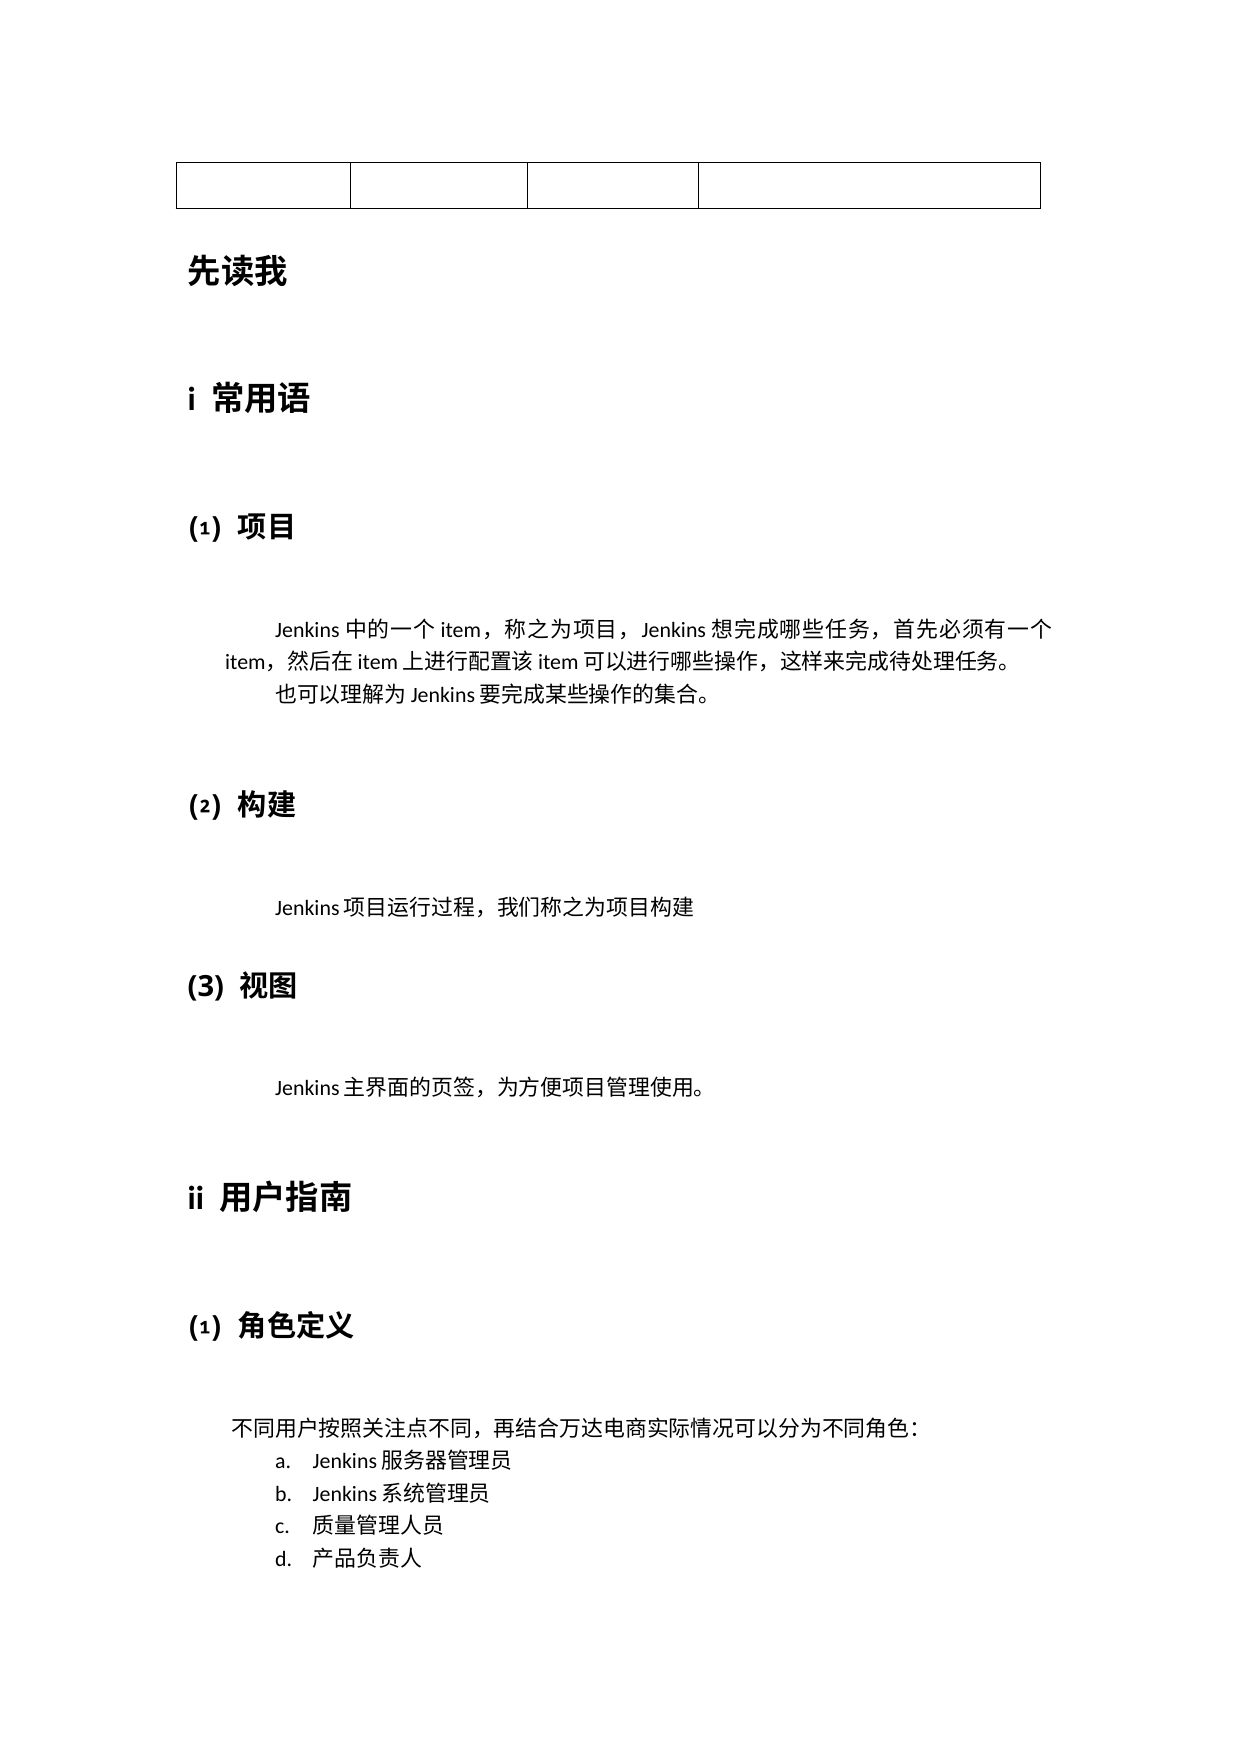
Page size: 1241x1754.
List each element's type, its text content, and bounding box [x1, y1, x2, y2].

list Jenkins服务器管理员 [275, 1443, 1053, 1475]
subtitle ⑵ 构建 [187, 771, 1053, 836]
table_cell [528, 163, 698, 208]
table_cell [351, 163, 527, 208]
list 产品负责人 [275, 1540, 1053, 1573]
list 质量管理人员 [275, 1508, 1053, 1540]
text Jenkins主界面的页签，为方便项目管理使用。 [225, 1070, 1053, 1102]
list Jenkins系统管理员 [275, 1475, 1053, 1508]
subtitle ⑴ 角色定义 [187, 1291, 1053, 1356]
subtitle i 常用语 [187, 363, 1053, 428]
table_cell [699, 163, 1040, 208]
subtitle 先读我 [187, 236, 1053, 301]
subtitle ii 用户指南 [187, 1162, 1053, 1227]
table_cell [177, 163, 350, 208]
text Jenkins项目运行过程，我们称之为项目构建 [225, 889, 1053, 922]
text 不同用户按照关注点不同，再结合万达电商实际情况可以分为不同角色： [187, 1410, 1053, 1443]
subtitle (3) 视图 [187, 951, 1053, 1016]
text 也可以理解为Jenkins要完成某些操作的集合。 [225, 676, 1053, 709]
subtitle ⑴ 项目 [187, 493, 1053, 558]
text Jenkins中的一个item，称之为项目，Jenkins想完成哪些任务，首先必须有一个item，然后在item上进行配置该item可以进行哪些操作，这样来完成待处理任务。 [225, 611, 1053, 676]
